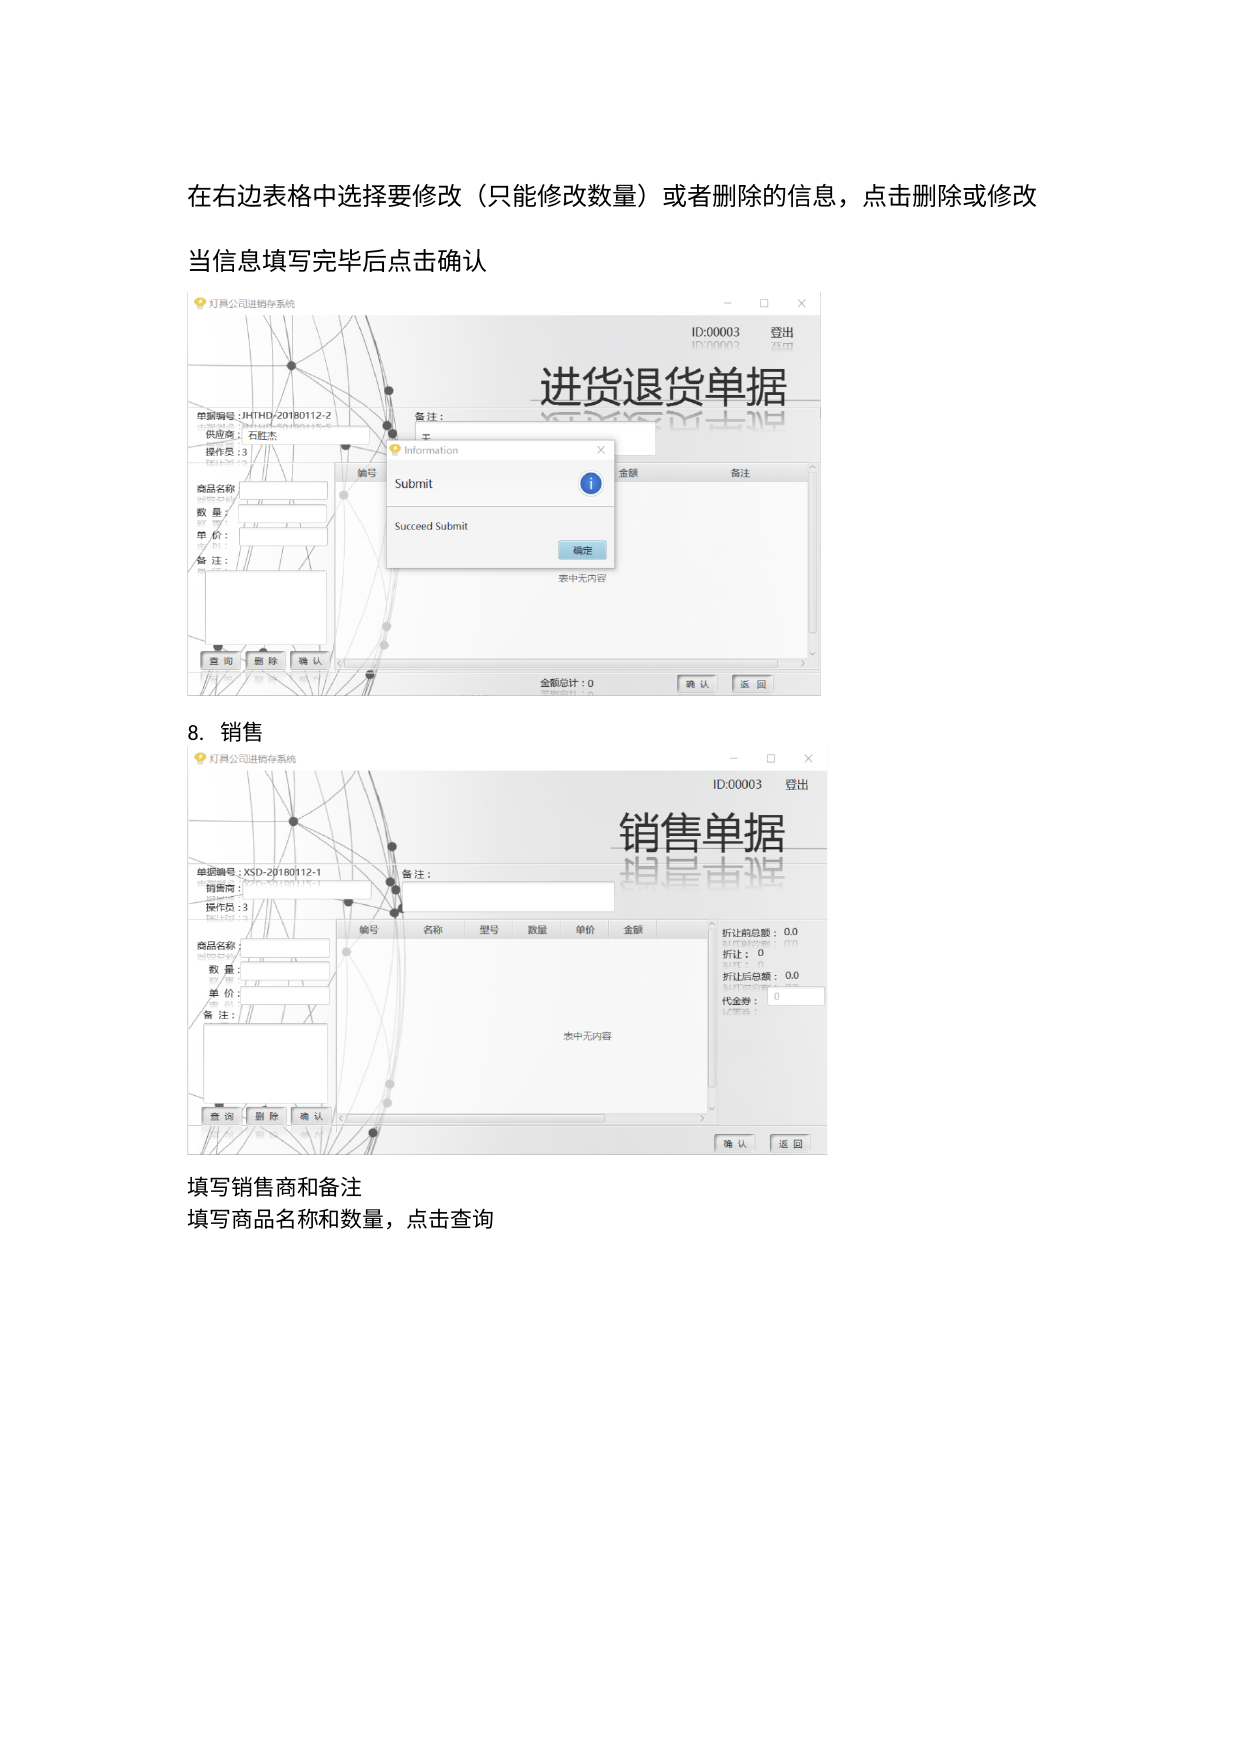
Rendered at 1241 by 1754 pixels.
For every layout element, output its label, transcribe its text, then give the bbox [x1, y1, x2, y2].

text 当信息填写完毕后点击确认 [187, 227, 1053, 292]
list 填写商品名称和数量，点击查询 [187, 1202, 1053, 1234]
list 填写销售商和备注 [187, 1169, 1053, 1202]
picture [187, 747, 828, 1155]
text 在右边表格中选择要修改（只能修改数量）或者删除的信息，点击删除或修改 [187, 162, 1053, 227]
picture [187, 292, 821, 696]
list 销售 [187, 714, 1053, 747]
